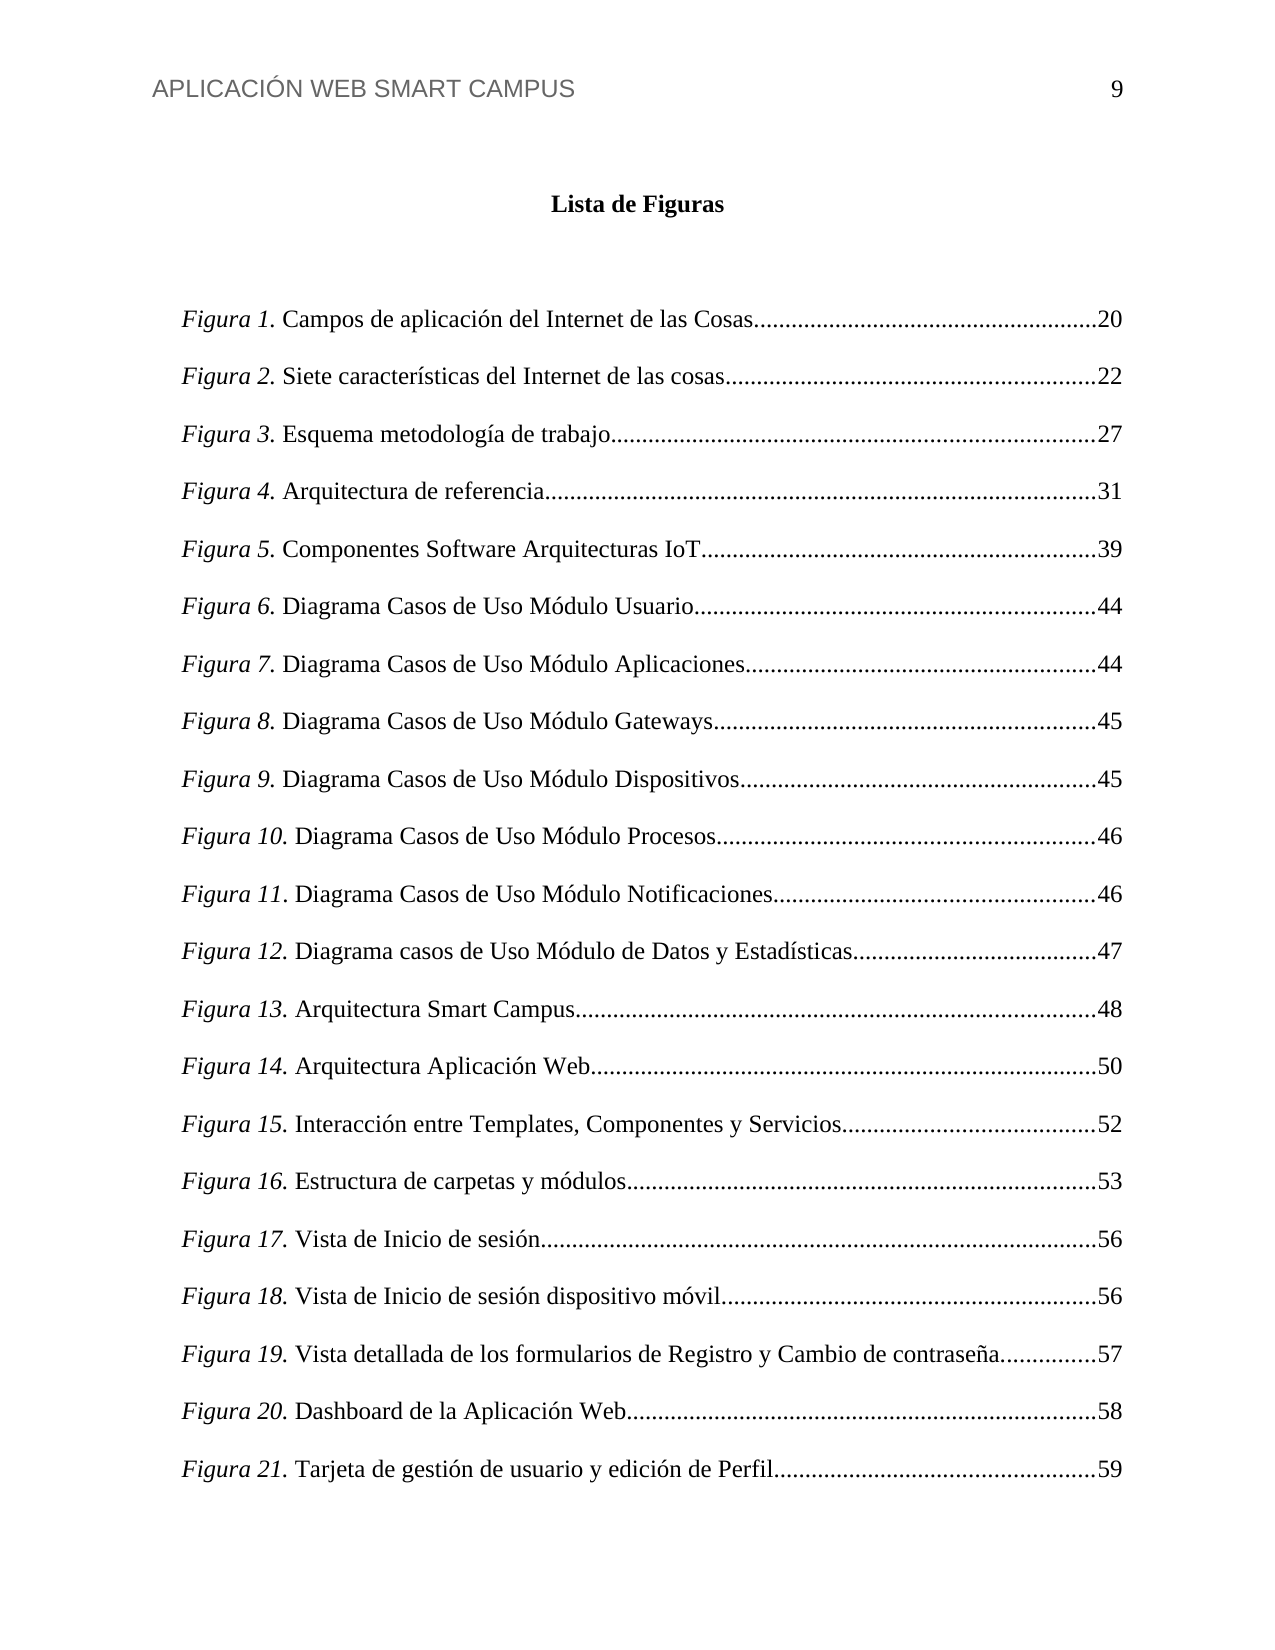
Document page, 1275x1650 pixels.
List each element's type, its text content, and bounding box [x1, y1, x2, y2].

text Figura 14. Arquitectura Aplicación Web 50 [152, 1051, 1123, 1080]
text Figura 10. Diagrama Casos de Uso Módulo Procesos 46 [152, 821, 1123, 850]
text Figura 13. Arquitectura Smart Campus. 48 [152, 994, 1123, 1023]
text Figura 16. Estructura de carpetas y módulos. 53 [152, 1166, 1123, 1195]
text Figura 15. Interacción entre Templates, Componentes y Servicios 52 [152, 1109, 1123, 1138]
text Figura 8. Diagrama Casos de Uso Módulo Gateways 45 [152, 706, 1123, 735]
text Figura 12. Diagrama casos de Uso Módulo de Datos y Estadísticas 47 [152, 936, 1123, 965]
text Figura 7. Diagrama Casos de Uso Módulo Aplicaciones. 44 [152, 649, 1123, 678]
text Figura 2. Siete características del Internet de las cosas 22 [152, 361, 1123, 390]
text Figura 11. Diagrama Casos de Uso Módulo Notificaciones 46 [152, 879, 1123, 908]
text Lista de Figuras [152, 189, 1123, 218]
text Figura 3. Esquema metodología de trabajo. 27 [152, 419, 1123, 448]
text Figura 1. Campos de aplicación del Internet de las Cosas. 20 [152, 304, 1123, 333]
text Figura 19. Vista detallada de los formularios de Registro y Cambio de contraseña. 57 [152, 1339, 1123, 1368]
text Figura 21. Tarjeta de gestión de usuario y edición de Perfil. 59 [152, 1454, 1123, 1483]
text Figura 4. Arquitectura de referencia 31 [152, 476, 1123, 505]
text Figura 20. Dashboard de la Aplicación Web 58 [152, 1396, 1123, 1425]
text Figura 17. Vista de Inicio de sesión. 56 [152, 1224, 1123, 1253]
text Figura 9. Diagrama Casos de Uso Módulo Dispositivos 45 [152, 764, 1123, 793]
text Figura 5. Componentes Software Arquitecturas IoT 39 [152, 534, 1123, 563]
text Figura 18. Vista de Inicio de sesión dispositivo móvil. 56 [152, 1281, 1123, 1310]
text Figura 6. Diagrama Casos de Uso Módulo Usuario. 44 [152, 591, 1123, 620]
